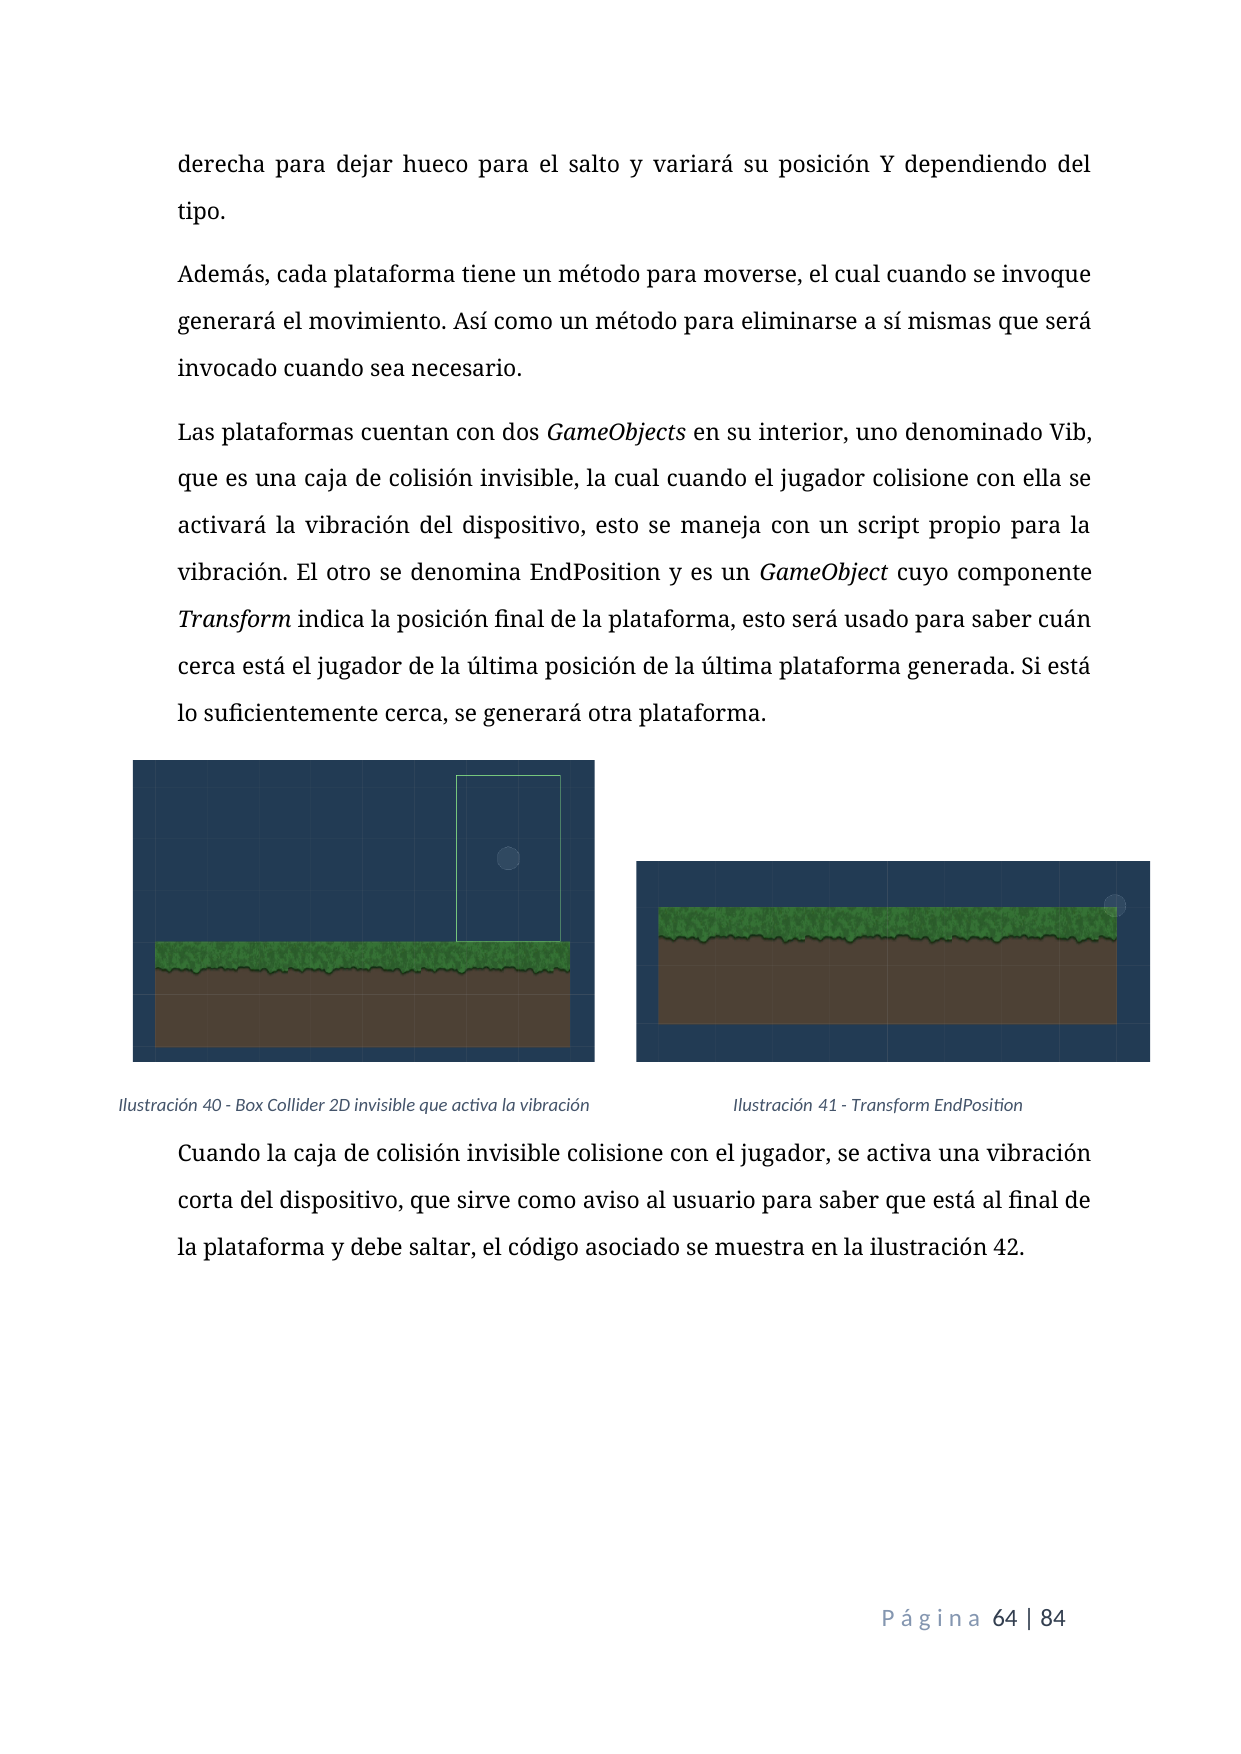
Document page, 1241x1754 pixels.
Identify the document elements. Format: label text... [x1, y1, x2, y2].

text Cuando la caja de colisión invisible colisione con el jugador, se activa una vibración corta del dispositivo, que sirve como aviso al usuario para saber que está al final de la plataforma y debe saltar, el código asociado se muestra en la ilustración 42. [177, 1137, 1092, 1262]
picture [132, 760, 595, 1062]
text Las plataformas cuentan con dos GameObjects en su interior, uno denominado Vib, que es una caja de colisión invisible, la cual cuando el jugador colisione con ella se activará la vibración del dispositivo, esto se maneja con un script propio para la vibración. El otro se denomina EndPosition y es un GameObject cuyo componente Transform indica la posición final de la plataforma, esto será usado para saber cuán cerca está el jugador de la última posición de la última plataforma generada. Si está lo suficientemente cerca, se generará otra plataforma. [177, 415, 1092, 728]
picture [636, 861, 1150, 1062]
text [177, 148, 1092, 226]
text Además, cada plataforma tiene un método para moverse, el cual cuando se invoque generará el movimiento. Así como un método para eliminarse a sí mismas que será invocado cuando sea necesario. [177, 258, 1092, 383]
